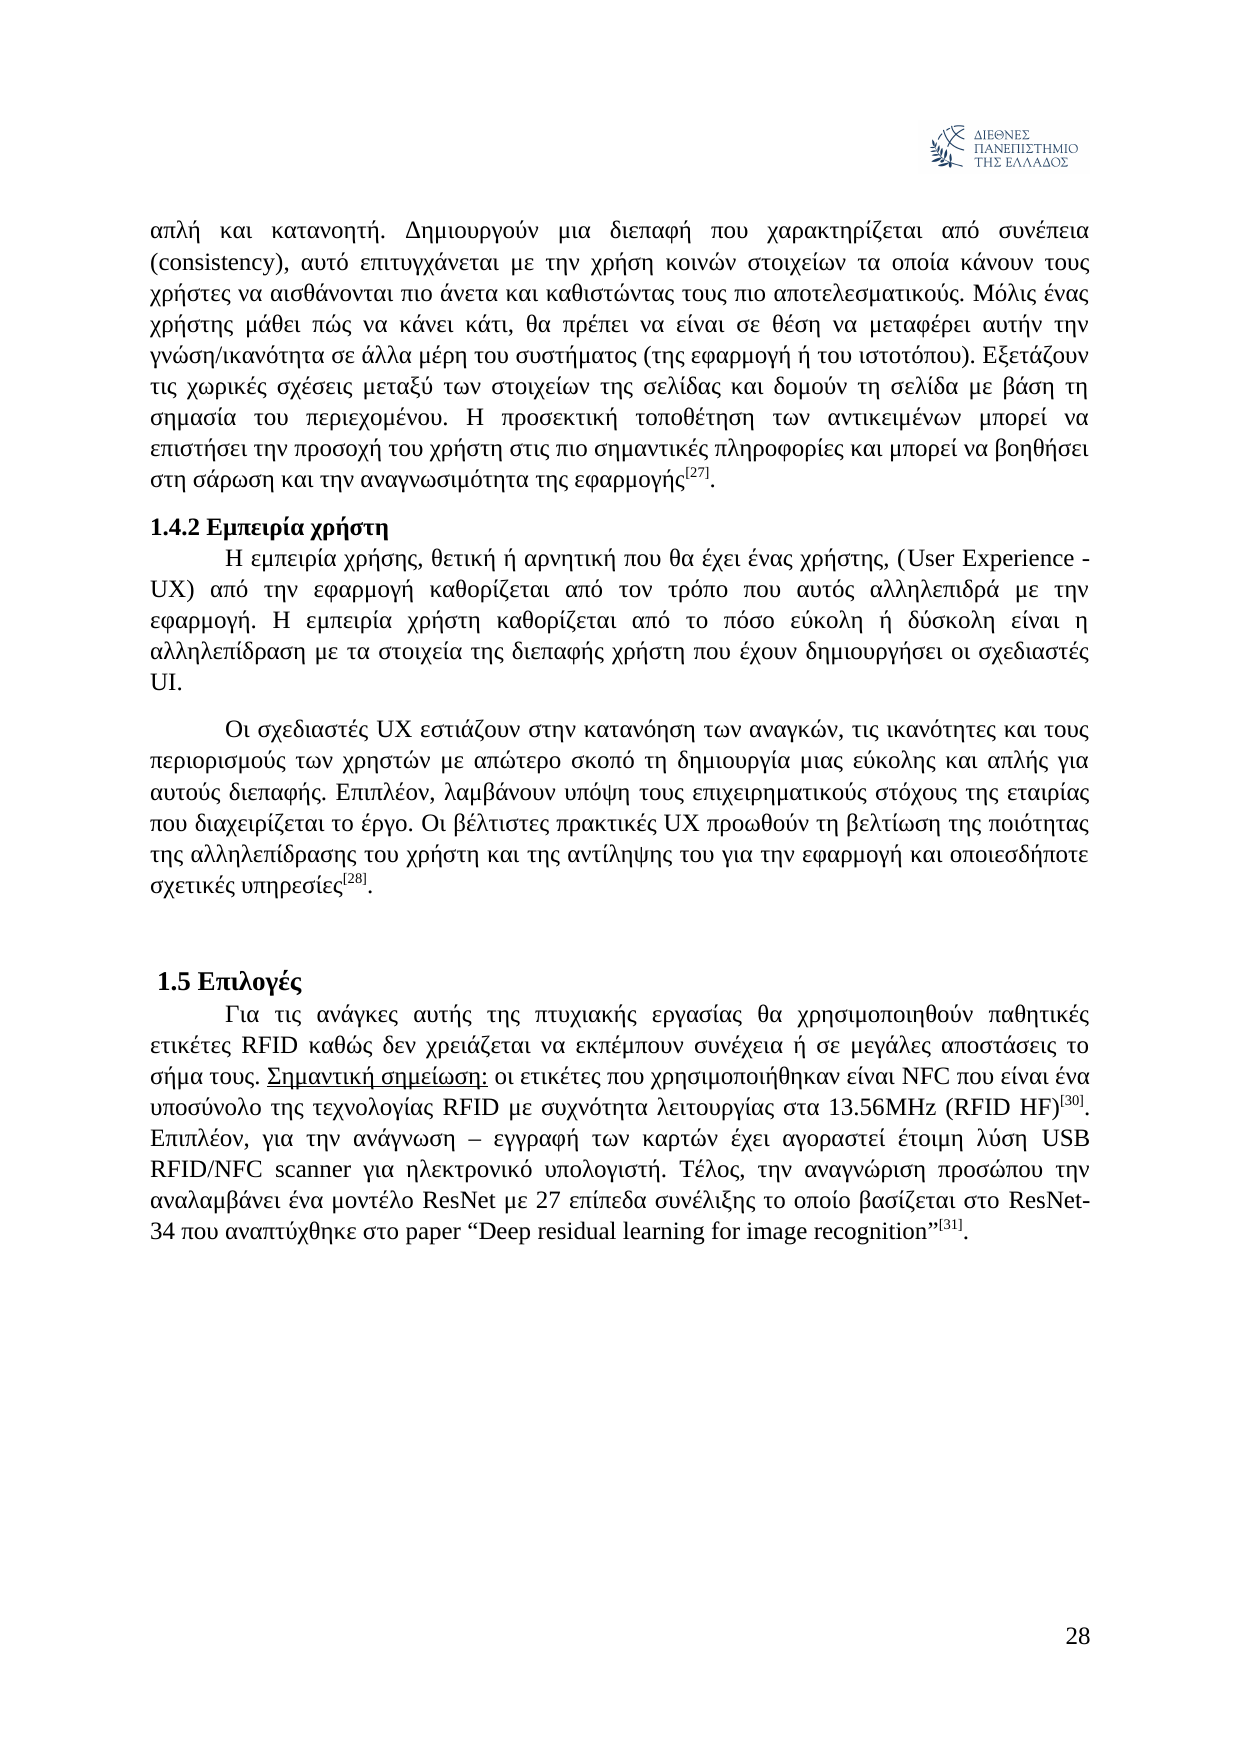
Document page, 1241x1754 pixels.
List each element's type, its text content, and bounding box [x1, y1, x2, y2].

subtitle 1.5 Επιλογές [150, 965, 1090, 996]
text Η εμπειρία χρήσης, θετική ή αρνητική που θα έχει ένας χρήστης, (User Experience - UX) από την εφαρμογή καθορίζεται από τον τρόπο που αυτός αλληλεπιδρά με την εφαρμογή. Η εμπειρία χρήστη καθορίζεται από το πόσο εύκολη ή δύσκολη είναι η αλληλεπίδραση με τα στοιχεία της διεπαφής χρήστη που έχουν δημιουργήσει οι σχεδιαστές UI. [150, 543, 1090, 696]
text Οι σχεδιαστές UX εστιάζουν στην κατανόηση των αναγκών, τις ικανότητες και τους περιορισμούς των χρηστών με απώτερο σκοπό τη δημιουργία μιας εύκολης και απλής για αυτούς διεπαφής. Επιπλέον, λαμβάνουν υπόψη τους επιχειρηματικούς στόχους της εταιρίας που διαχειρίζεται το έργο. Οι βέλτιστες πρακτικές UX προωθούν τη βελτίωση της ποιότητας της αλληλεπίδρασης του χρήστη και της αντίληψης του για την εφαρμογή και οποιεσδήποτε σχετικές υπηρεσίες[28]. [150, 714, 1090, 898]
text Για τις ανάγκες αυτής της πτυχιακής εργασίας θα χρησιμοποιηθούν παθητικές ετικέτες RFID καθώς δεν χρειάζεται να εκπέμπουν συνέχεια ή σε μεγάλες αποστάσεις το σήμα τους. Σημαντική σημείωση: οι ετικέτες που χρησιμοποιήθηκαν είναι NFC που είναι ένα υποσύνολο της τεχνολογίας RFID με συχνότητα λειτουργίας στα 13.56MHz (RFID HF)[30]. Επιπλέον, για την ανάγνωση – εγγραφή των καρτών έχει αγοραστεί έτοιμη λύση USB RFID/NFC scanner για ηλεκτρονικό υπολογιστή. Τέλος, την αναγνώριση προσώπου την αναλαμβάνει ένα μοντέλο ResNet με 27 επίπεδα συνέλιξης το οποίο βασίζεται στο ResNet-34 που αναπτύχθηκε στο paper “Deep residual learning for image recognition”[31]. [150, 999, 1090, 1245]
picture [917, 120, 1091, 174]
subtitle 1.4.2 Εμπειρία χρήστη [150, 512, 1090, 540]
